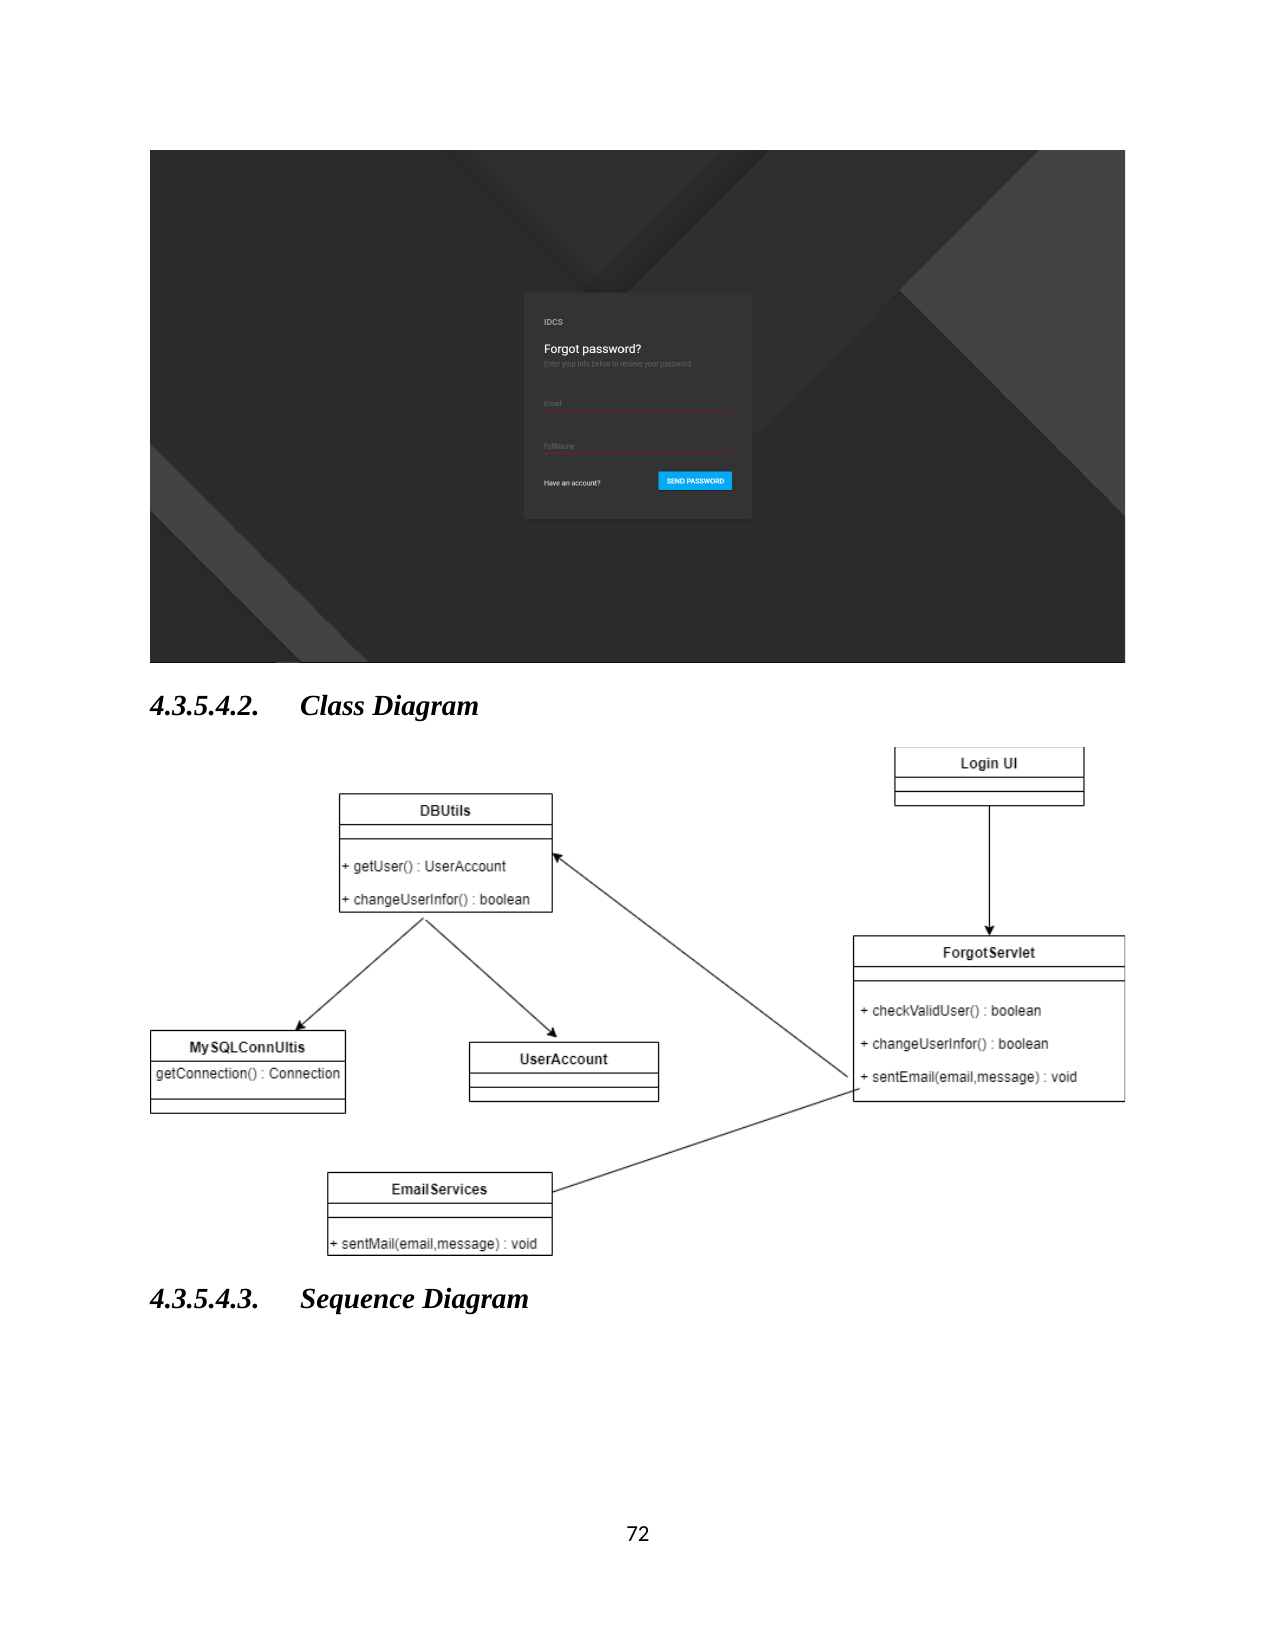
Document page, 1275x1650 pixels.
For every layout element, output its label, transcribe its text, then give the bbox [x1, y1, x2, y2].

picture [150, 747, 1125, 1256]
list Sequence Diagram [150, 1281, 1125, 1314]
list Class Diagram [150, 688, 1125, 721]
picture [150, 150, 1125, 663]
